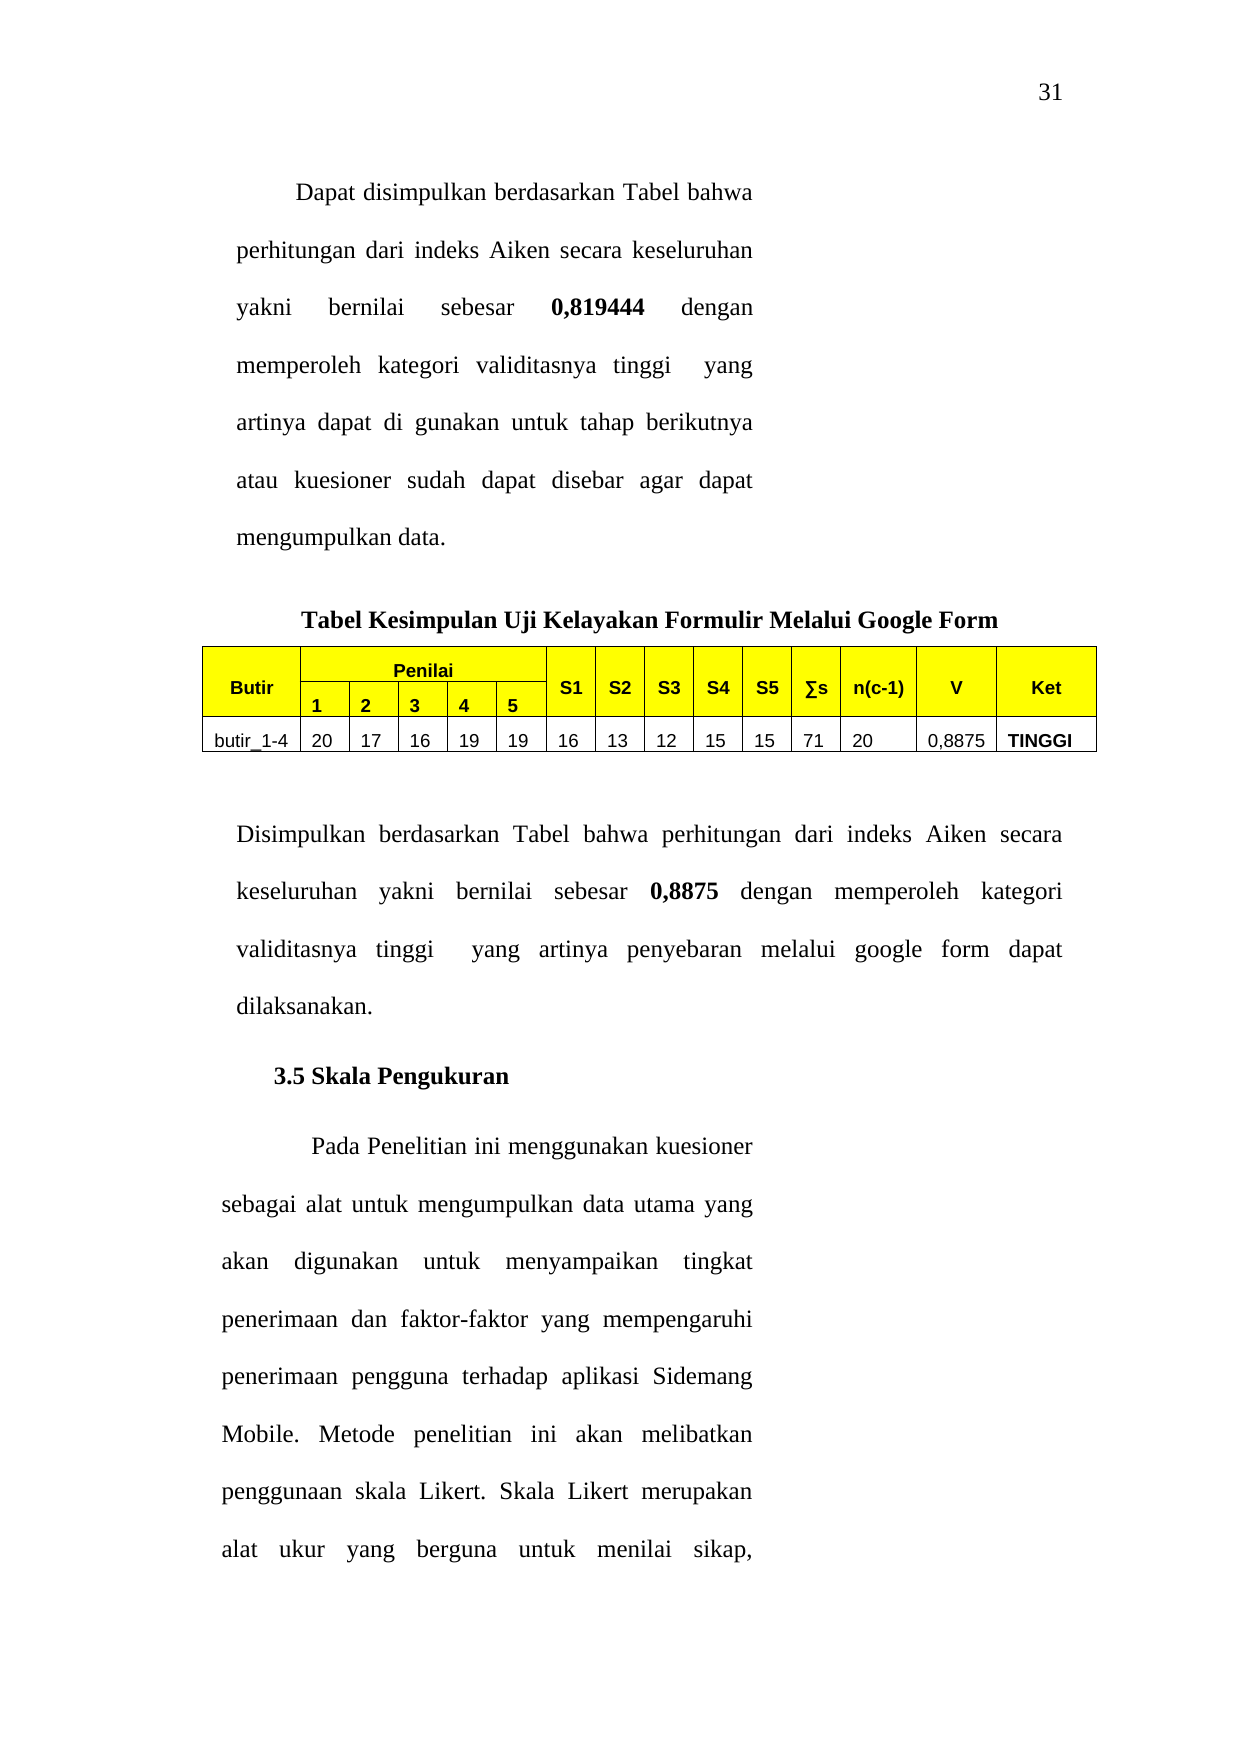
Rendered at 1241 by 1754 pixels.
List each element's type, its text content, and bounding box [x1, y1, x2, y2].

table_cell TINGGI [997, 717, 1096, 751]
table_header S4 [694, 647, 742, 716]
table_cell 15 [694, 717, 742, 751]
table_cell 16 [399, 717, 447, 751]
table_cell 5 [497, 682, 546, 716]
table_cell 20 [301, 717, 349, 751]
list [221, 1131, 753, 1562]
table_cell 2 [350, 682, 398, 716]
table_cell 13 [596, 717, 644, 751]
table_header Ket [997, 647, 1096, 716]
table_cell 4 [448, 682, 496, 716]
table_cell 71 [792, 717, 840, 751]
table_cell 3 [399, 682, 447, 716]
table_cell 15 [743, 717, 791, 751]
text Tabel Kesimpulan Uji Kelayakan Formulir Melalui Google Form [236, 605, 1063, 633]
table_cell 20 [841, 717, 916, 751]
text Disimpulkan berdasarkan Tabel bahwa perhitungan dari indeks Aiken secara keseluruhan yakni bernilai sebesar 0,8875 dengan memperoleh kategori validitasnya tinggi yang artinya penyebaran melalui google form dapat dilaksanakan. [236, 819, 1063, 1020]
table_cell 19 [497, 717, 546, 751]
table_header ∑s [792, 647, 840, 716]
table_header S2 [596, 647, 644, 716]
text Dapat disimpulkan berdasarkan Tabel bahwa perhitungan dari indeks Aiken secara keseluruhan yakni bernilai sebesar 0,819444 dengan memperoleh kategori validitasnya tinggi yang artinya dapat di gunakan untuk tahap berikutnya atau kuesioner sudah dapat disebar agar dapat mengumpulkan data. [236, 177, 753, 551]
table_cell 17 [350, 717, 398, 751]
table_header S3 [645, 647, 693, 716]
table_header S1 [547, 647, 595, 716]
table_cell 19 [448, 717, 496, 751]
table_cell 12 [645, 717, 693, 751]
text Skala Pengukuran [274, 1061, 1063, 1090]
table_cell 1 [301, 682, 349, 716]
table_header Butir [203, 647, 300, 716]
table_cell butir_1-4 [203, 717, 300, 751]
table_cell 16 [547, 717, 595, 751]
table_cell 0,8875 [917, 717, 996, 751]
table_header V [917, 647, 996, 716]
table_header S5 [743, 647, 791, 716]
table_header n(c-1) [841, 647, 916, 716]
table_header Penilai [301, 647, 546, 681]
